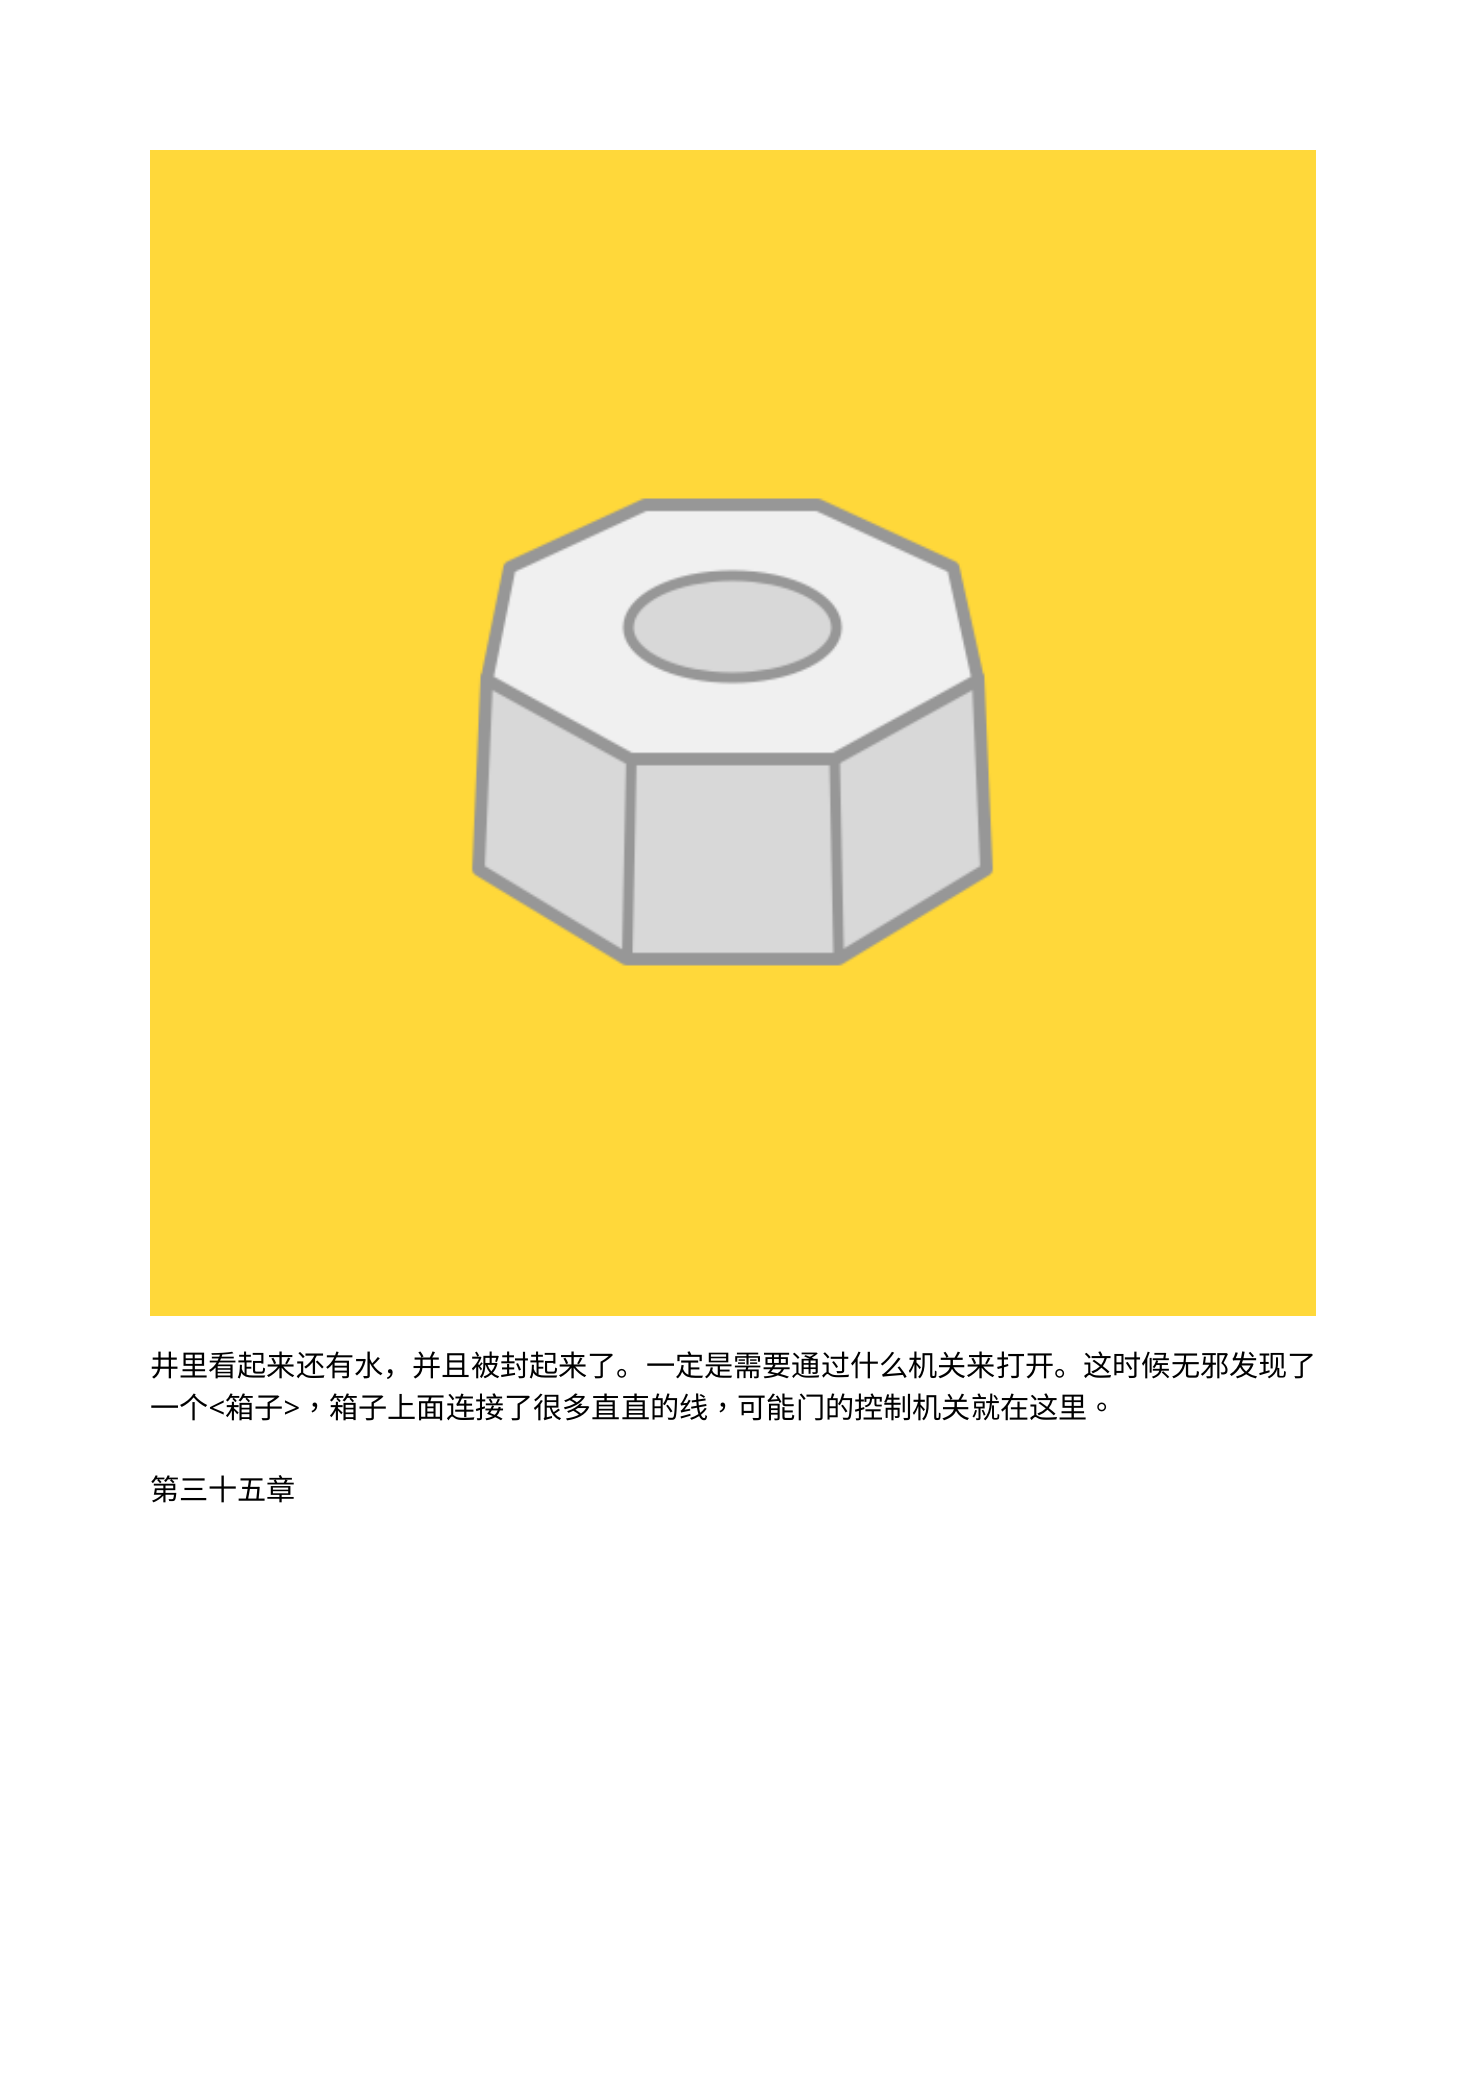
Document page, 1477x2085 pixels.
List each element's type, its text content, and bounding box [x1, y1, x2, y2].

picture [150, 150, 1316, 1316]
text 第三十五章 [150, 1467, 1326, 1509]
text 井里看起来还有水，并且被封起来了。一定是需要通过什么机关来打开。这时候无邪发现了一个<箱子>，箱子上面连接了很多直直的线，可能门的控制机关就在这里。 [150, 1342, 1326, 1427]
